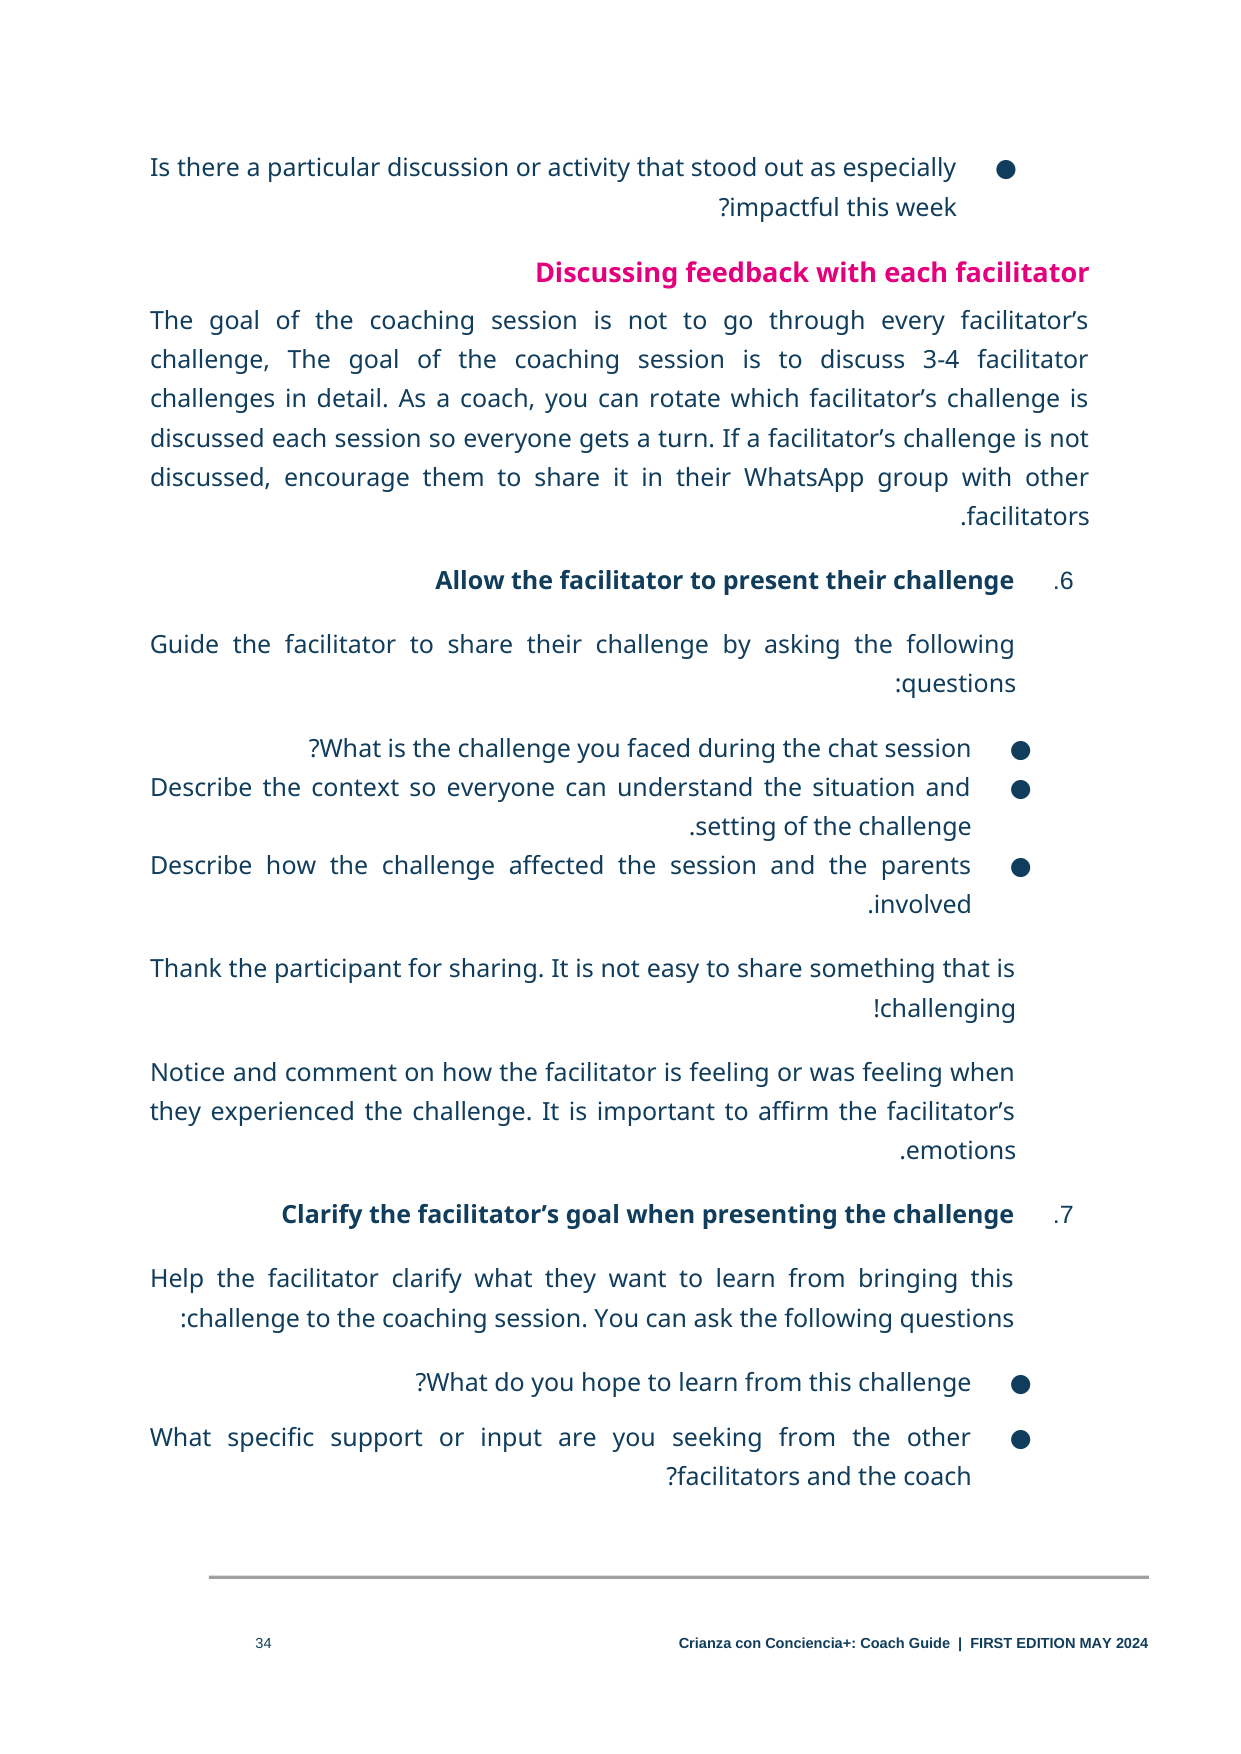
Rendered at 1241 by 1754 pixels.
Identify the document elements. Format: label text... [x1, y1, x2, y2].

list What do you hope to learn from this challenge? [150, 1364, 1010, 1398]
list What specific support or input are you seeking from the other facilitators and the coach? [150, 1419, 1010, 1492]
text Thank the participant for sharing. It is not easy to share something that is challenging! [150, 951, 1016, 1024]
text Guide the facilitator to share their challenge by asking the following questions: [150, 627, 1016, 700]
subtitle Clarify the facilitator’s goal when presenting the challenge [150, 1197, 1053, 1231]
text Help the facilitator clarify what they want to learn from bringing this challenge to the coaching session. You can ask the following questions: [150, 1261, 1015, 1334]
subtitle Allow the facilitator to present their challenge [150, 563, 1053, 597]
list What is the challenge you faced during the chat session? [150, 730, 1010, 764]
text The goal of the coaching session is not to go through every facilitator’s challenge, The goal of the coaching session is to discuss 3-4 facilitator challenges in detail. As a coach, you can rotate which facilitator’s challenge is discussed each session so everyone gets a turn. If a facilitator’s challenge is not discussed, encourage them to share it in their WhatsApp group with other facilitators. [150, 303, 1090, 533]
list Is there a particular discussion or activity that stood out as especially impactful this week? [150, 150, 995, 223]
list Describe how the challenge affected the session and the parents involved. [150, 848, 1010, 921]
subtitle Discussing feedback with each facilitator [150, 253, 1090, 290]
text Notice and comment on how the facilitator is feeling or was feeling when they experienced the challenge. It is important to affirm the facilitator’s emotions. [150, 1054, 1016, 1167]
list Describe the context so everyone can understand the situation and setting of the challenge. [150, 769, 1010, 843]
